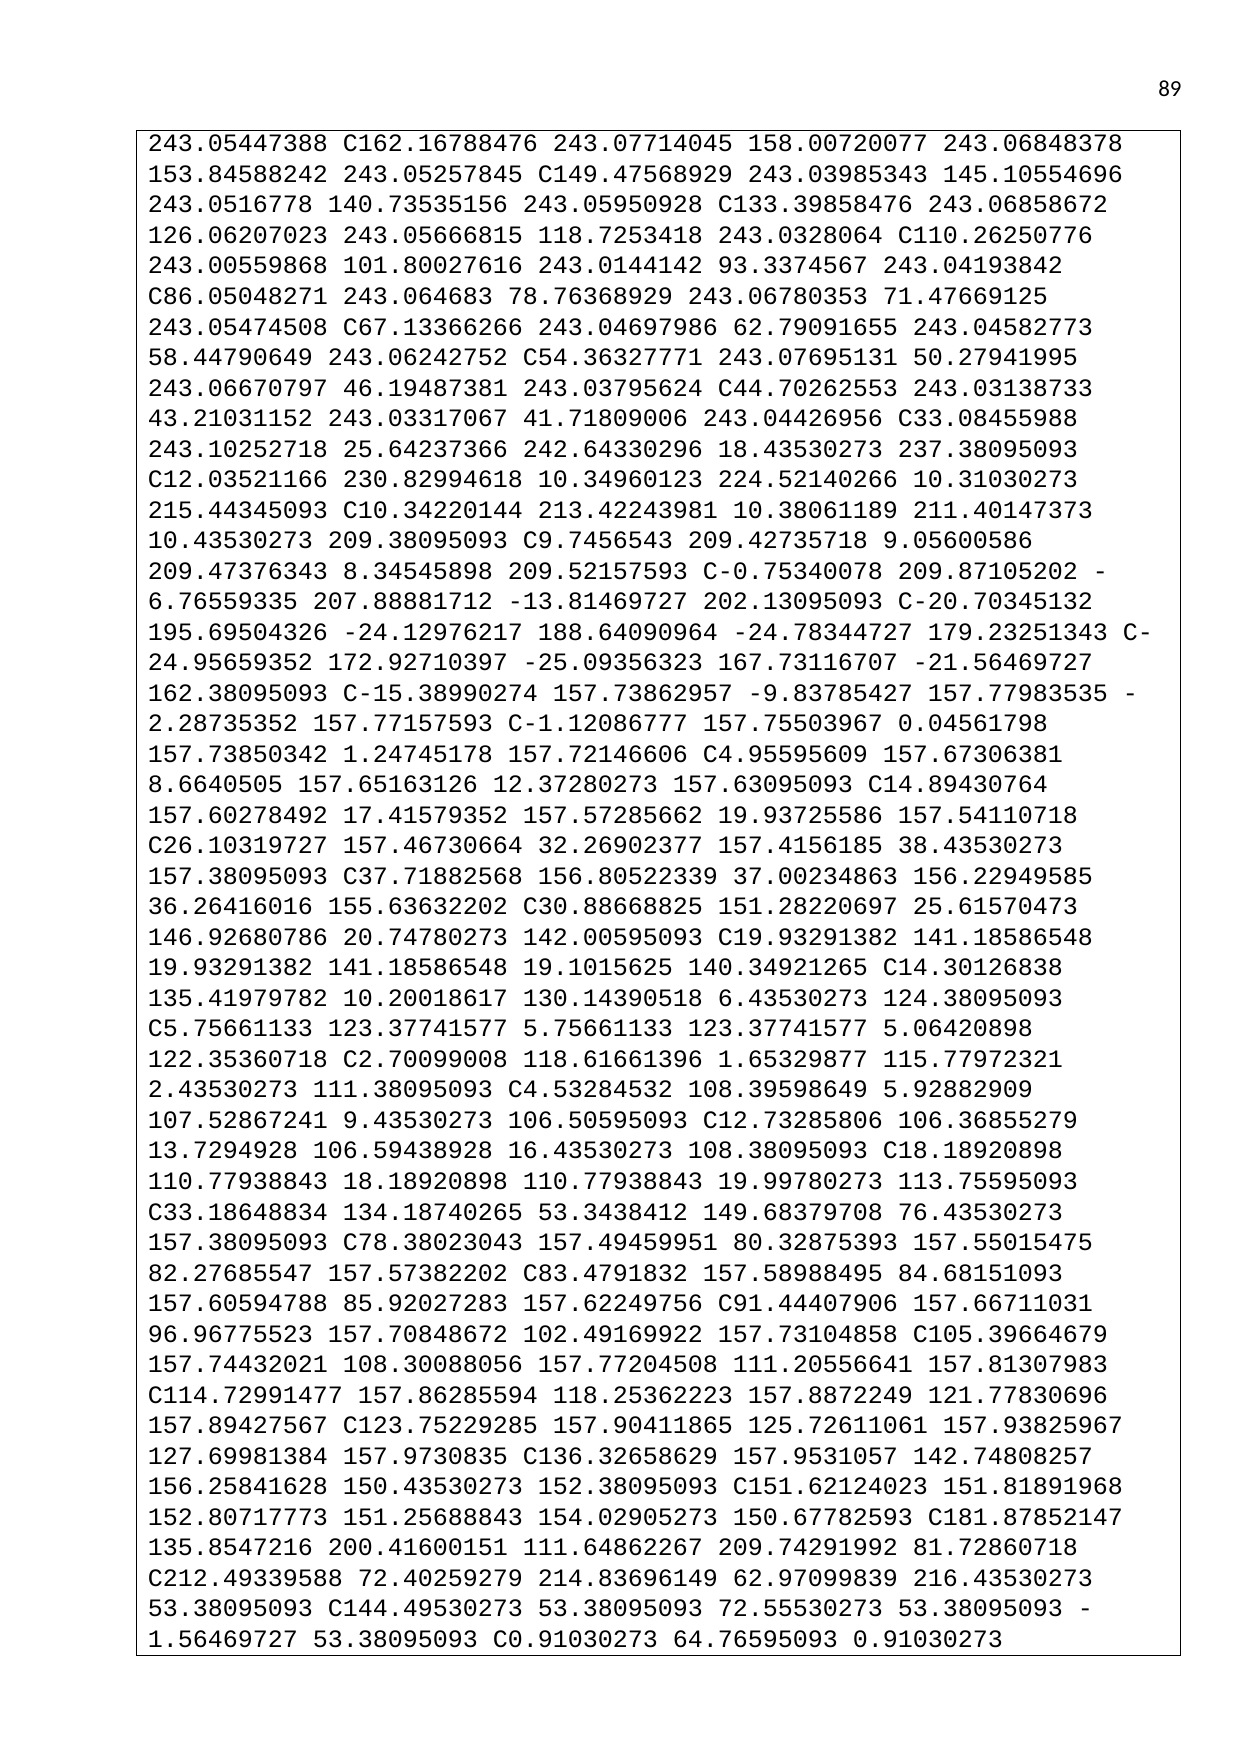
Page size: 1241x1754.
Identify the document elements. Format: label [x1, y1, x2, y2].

table_header [137, 131, 1180, 1655]
